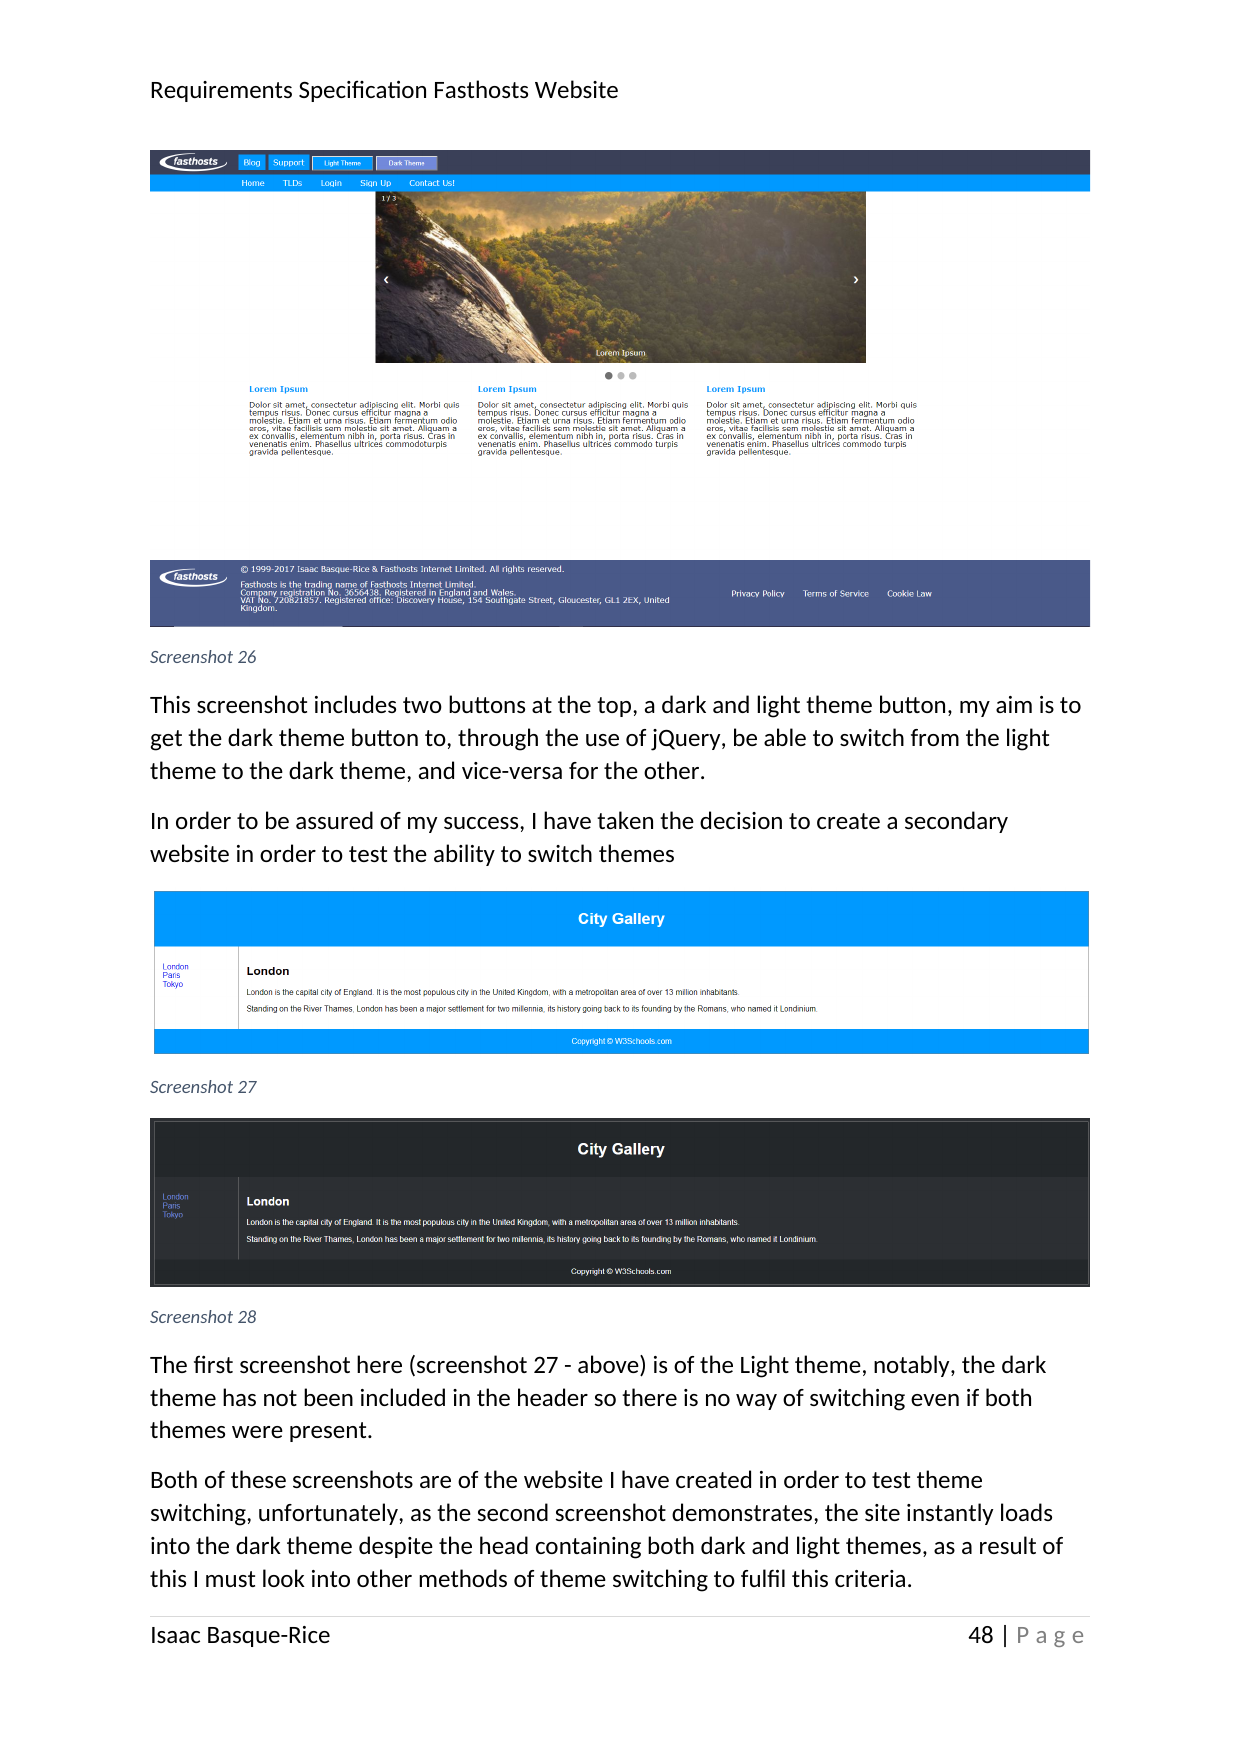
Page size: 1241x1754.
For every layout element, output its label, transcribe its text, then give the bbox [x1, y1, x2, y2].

text Screenshot 26 [150, 646, 1090, 668]
text In order to be assured of my success, I have taken the decision to create a secondary website in order to test the ability to switch themes [150, 805, 1090, 868]
text The first screenshot here (screenshot 27 - above) is of the Light theme, notably, the dark theme has not been included in the header so there is no way of switching even if both themes were present. [150, 1349, 1090, 1445]
picture [150, 150, 1091, 627]
picture [150, 887, 1091, 1057]
text Screenshot 28 [150, 1305, 1090, 1328]
text This screenshot includes two buttons at the top, a dark and light theme button, my aim is to get the dark theme button to, through the use of jQuery, be able to switch from the light theme to the dark theme, and vice-versa for the other. [150, 689, 1090, 786]
text Screenshot 27 [150, 1075, 1090, 1098]
text Both of these screenshots are of the website I have created in order to test theme switching, unfortunately, as the second screenshot demonstrates, the site instantly loads into the dark theme despite the head containing both dark and light themes, as a result of this I must look into other methods of theme switching to fulfil this criteria. [150, 1464, 1090, 1593]
picture [150, 1118, 1090, 1287]
